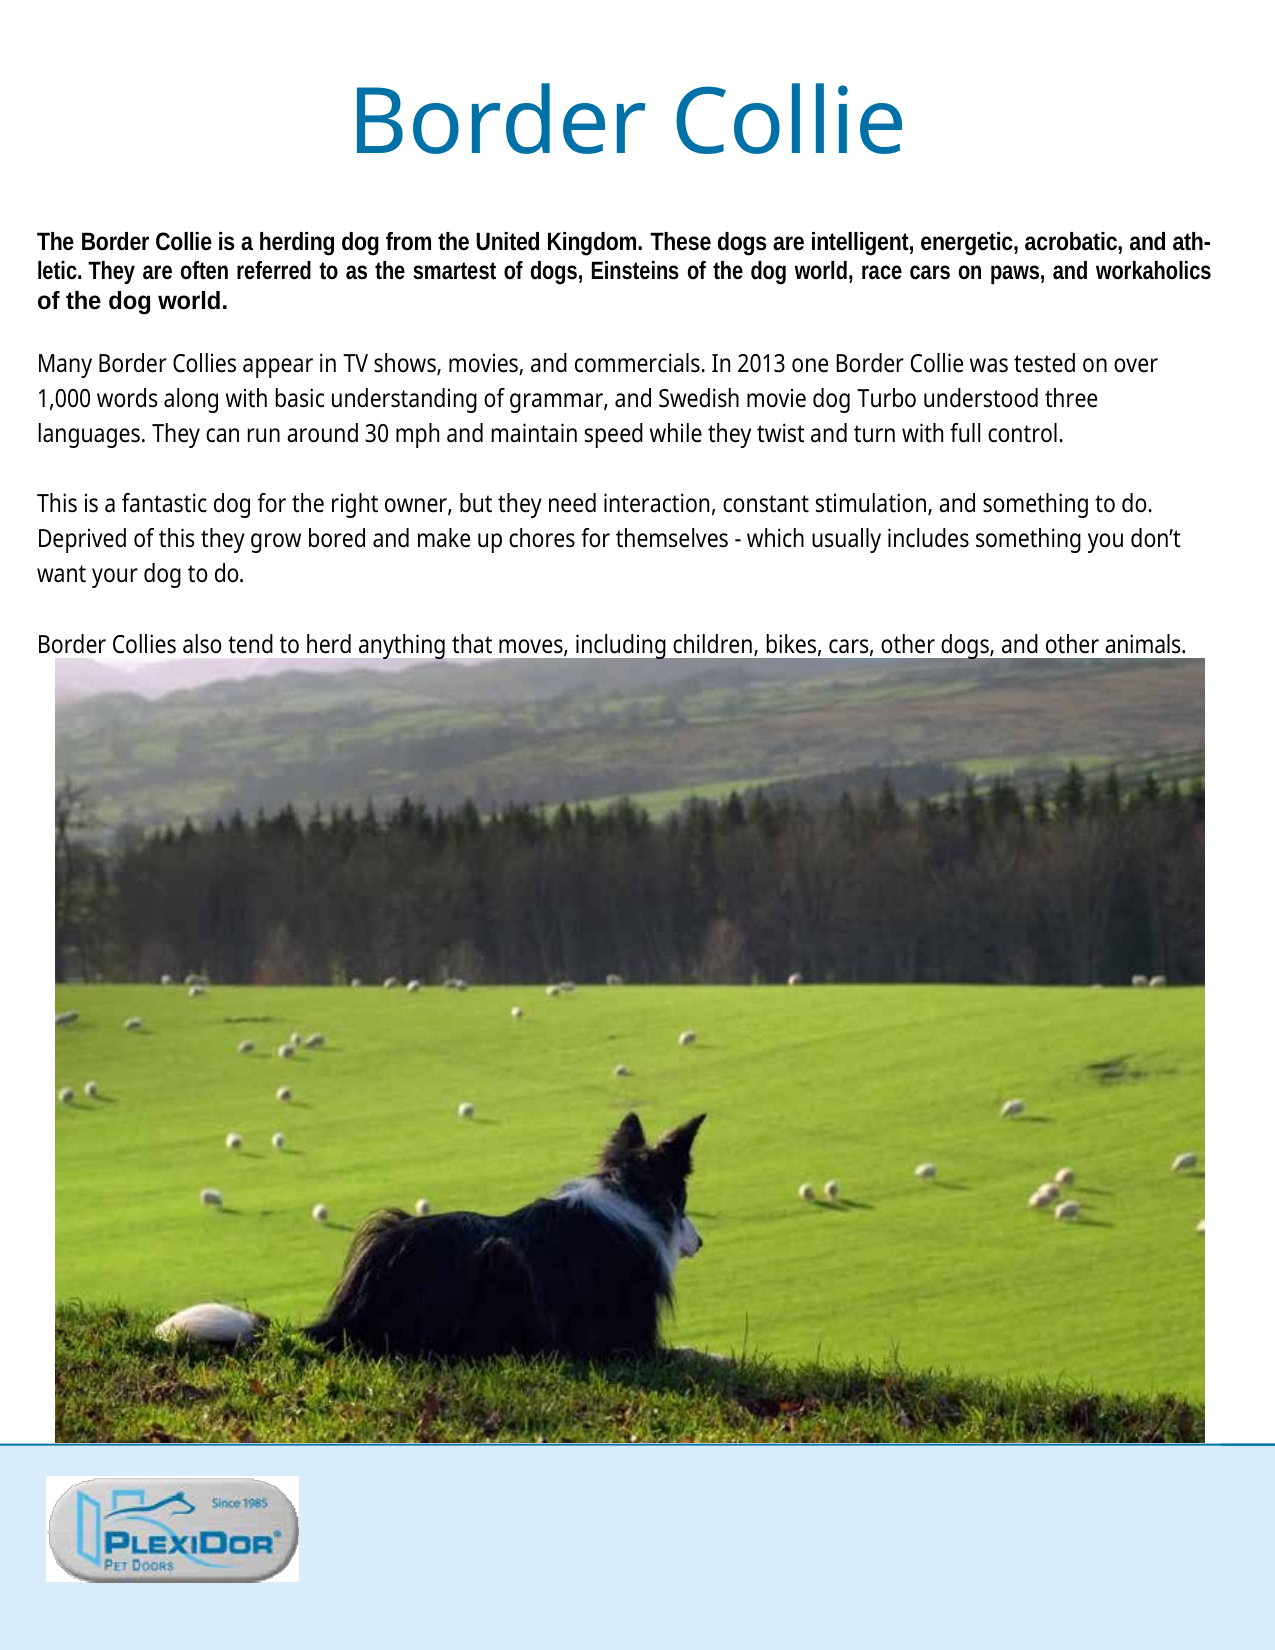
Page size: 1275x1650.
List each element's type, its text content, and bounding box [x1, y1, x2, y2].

text Many Border Collies appear in TV shows, movies, and commercials. In 2013 one Border Collie was tested on over 1,000 words along with basic understanding of grammar, and Swedish movie dog Turbo understood three languages. They can run around 30 mph and maintain speed while they twist and turn with full control. [37, 346, 1199, 450]
text Border Collie [134, 55, 1121, 180]
text The Border Collie is a herding dog from the United Kingdom. These dogs are intelligent, energetic, acrobatic, and ath- letic. They are often referred to as the smartest of dogs, Einsteins of the dog world, race cars on paws, and workaholics of the dog world. [37, 227, 1211, 314]
picture [55, 661, 1205, 1443]
text This is a fantastic dog for the right owner, but they need interaction, constant stimulation, and something to do. Deprived of this they grow bored and make up chores for themselves - which usually includes something you don’t want your dog to do. [37, 486, 1229, 590]
picture [46, 1476, 299, 1583]
text Border Collies also tend to herd anything that moves, including children, bikes, cars, other dogs, and other animals. [37, 627, 1275, 661]
